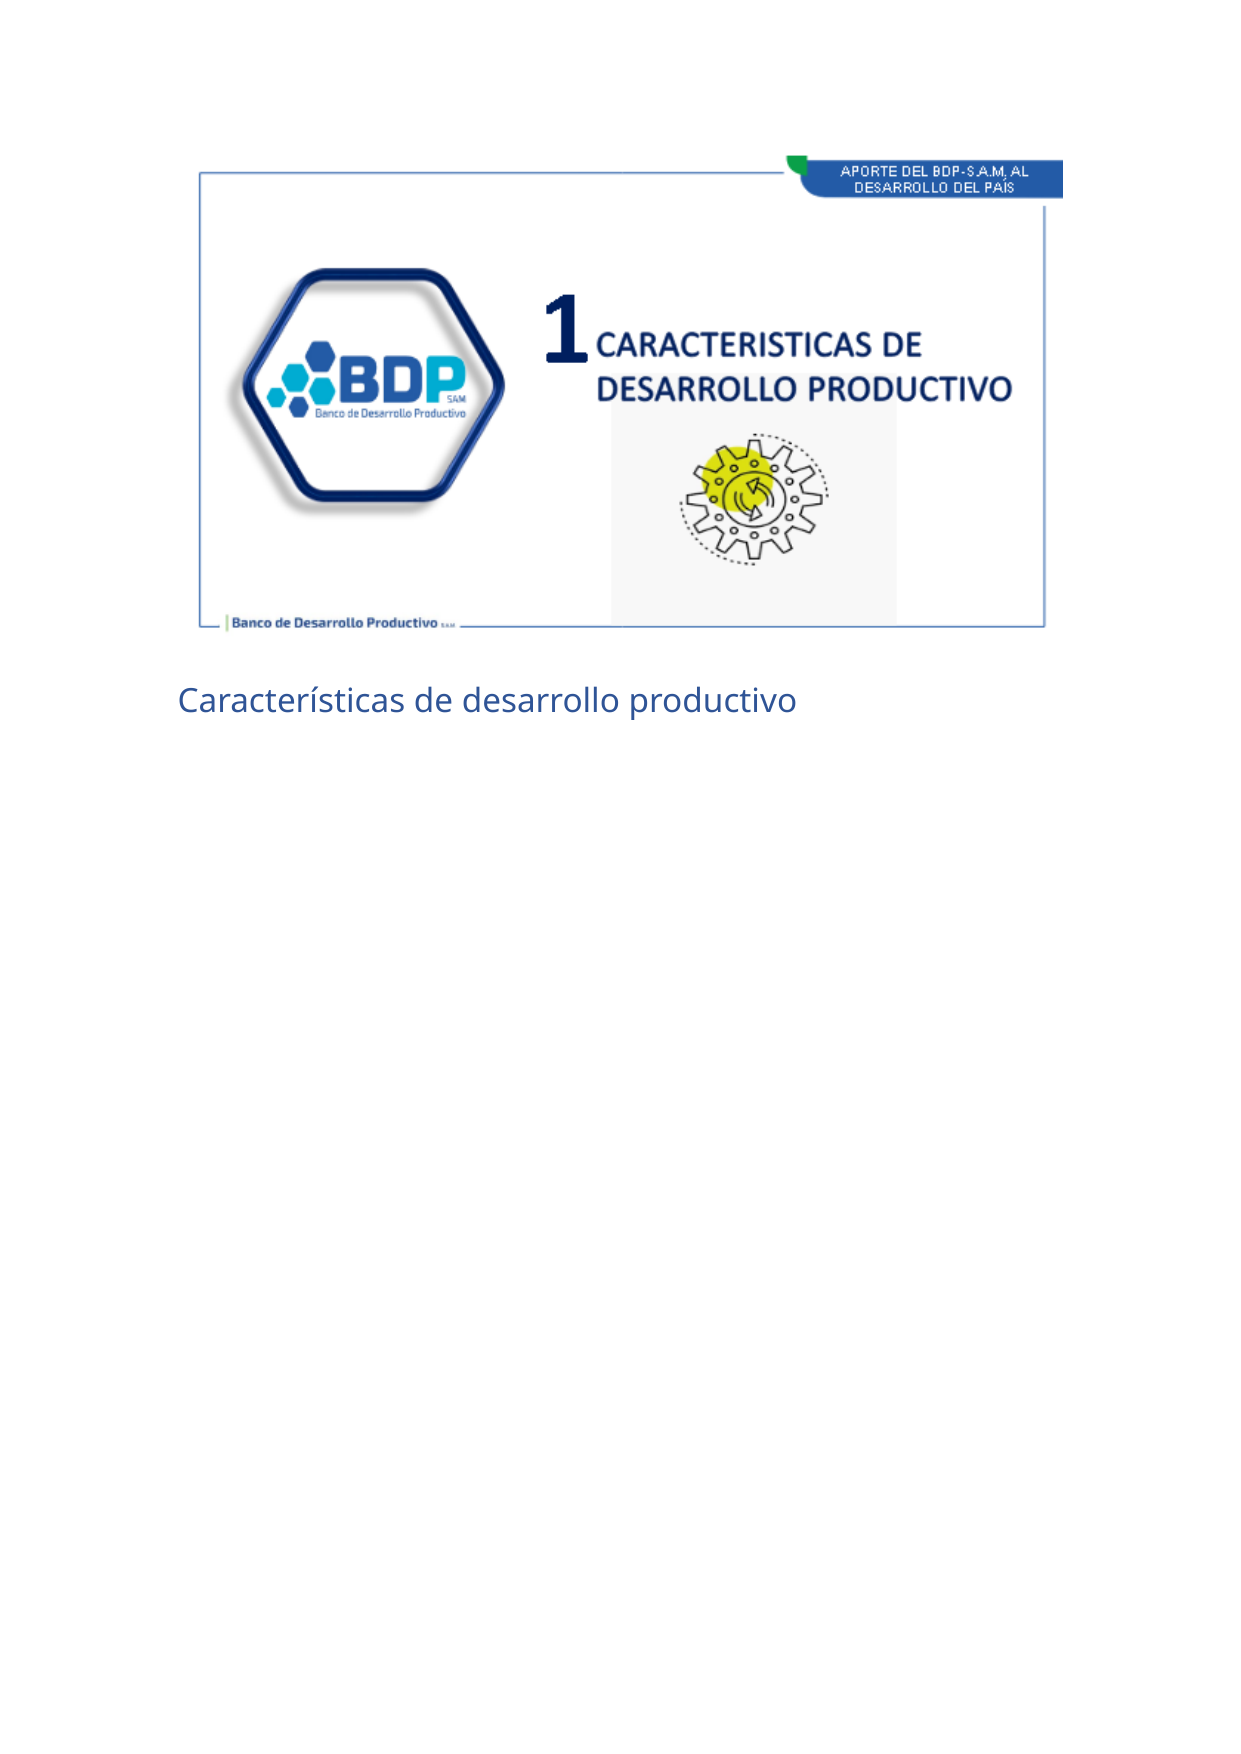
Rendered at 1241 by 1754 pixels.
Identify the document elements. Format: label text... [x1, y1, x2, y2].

subtitle Características de desarrollo productivo [177, 677, 1063, 722]
picture [177, 147, 1063, 650]
